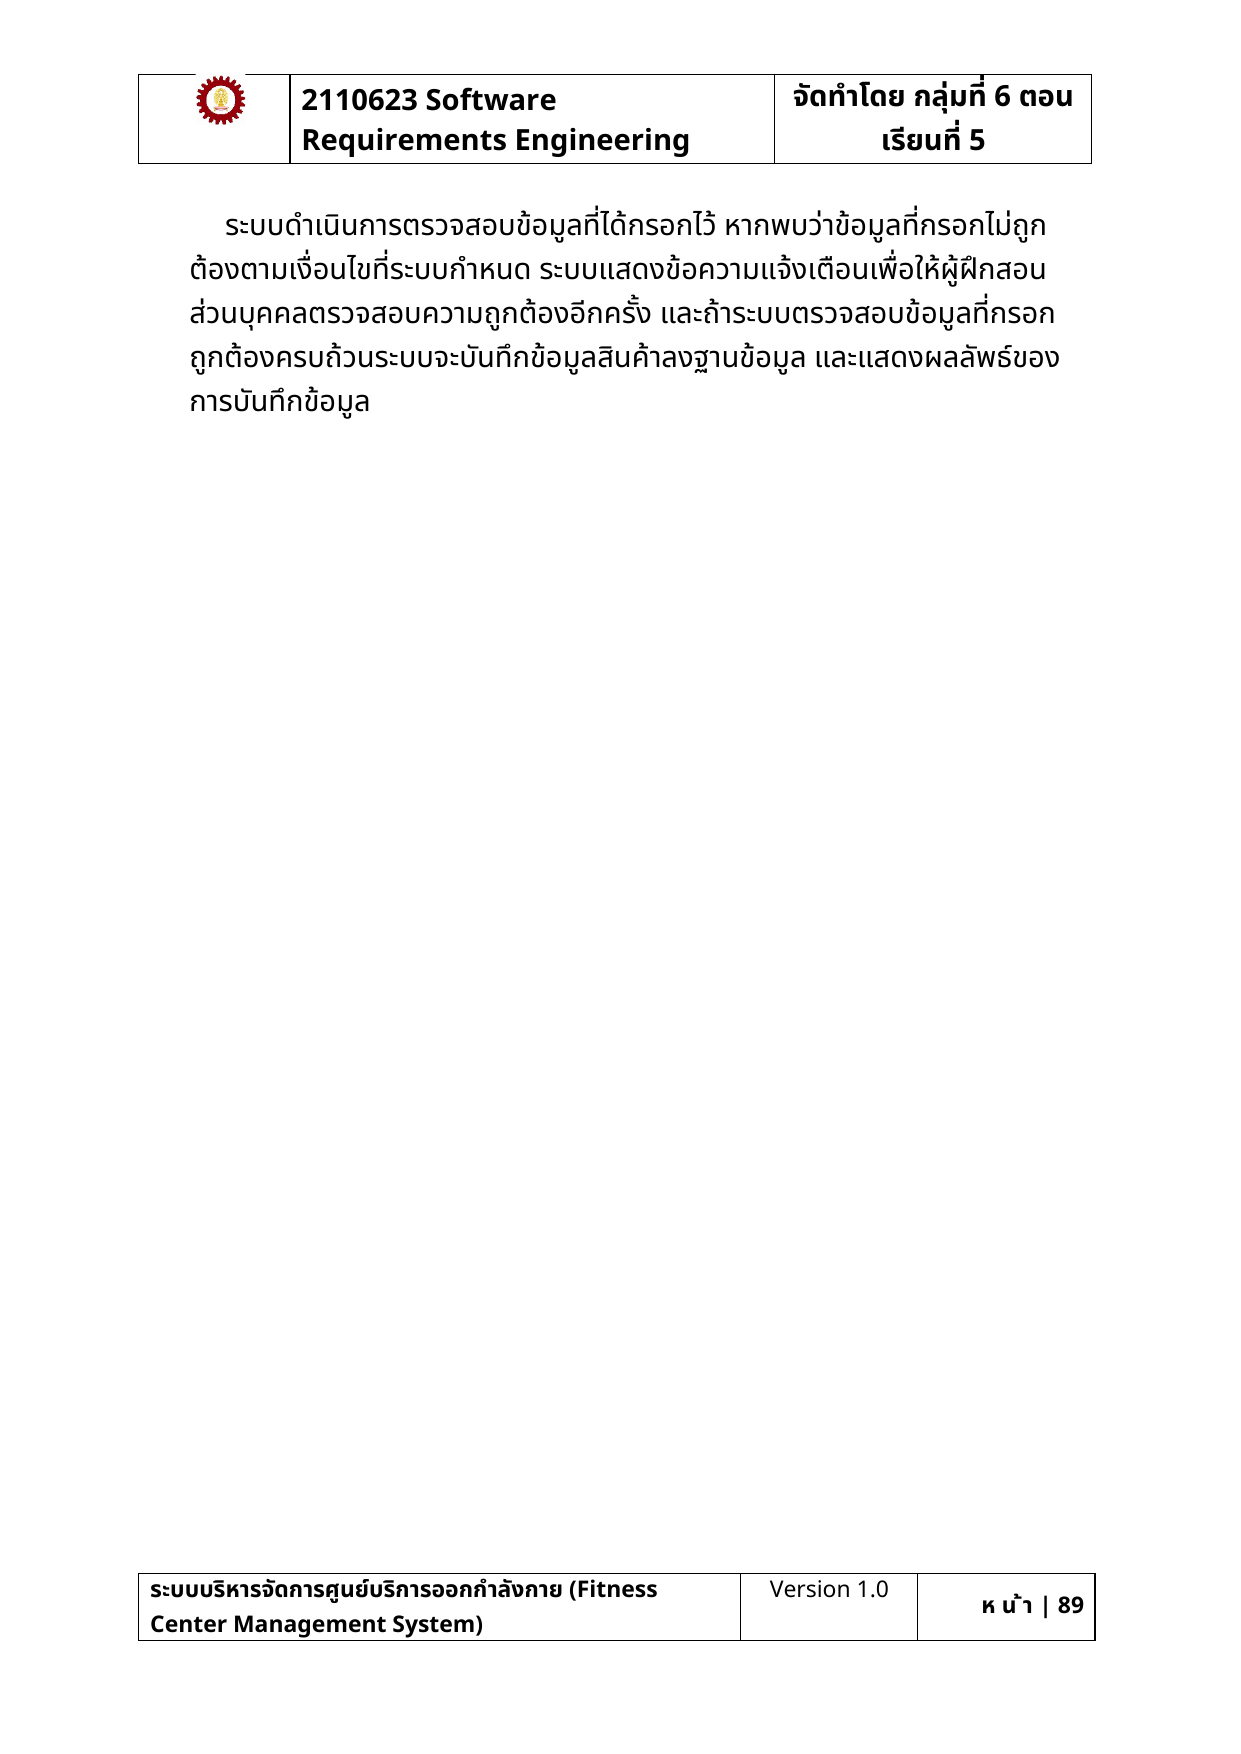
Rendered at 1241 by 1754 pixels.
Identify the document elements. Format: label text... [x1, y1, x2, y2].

list ระบบดำเนินการตรวจสอบข้อมูลที่ได้กรอกไว้ หากพบว่าข้อมูลที่กรอกไม่ถูกต้องตามเงื่อนไขที่ระบบกำหนด ระบบแสดงข้อความแจ้งเตือนเพื่อให้ผู้ฝึกสอนส่วนบุคคลตรวจสอบความถูกต้องอีกครั้ง และถ้าระบบตรวจสอบข้อมูลที่กรอกถูกต้องครบถ้วนระบบจะบันทึกข้อมูลสินค้าลงฐานข้อมูล และแสดงผลลัพธ์ของการบันทึกข้อมูล [189, 204, 1090, 424]
picture [195, 74, 246, 125]
